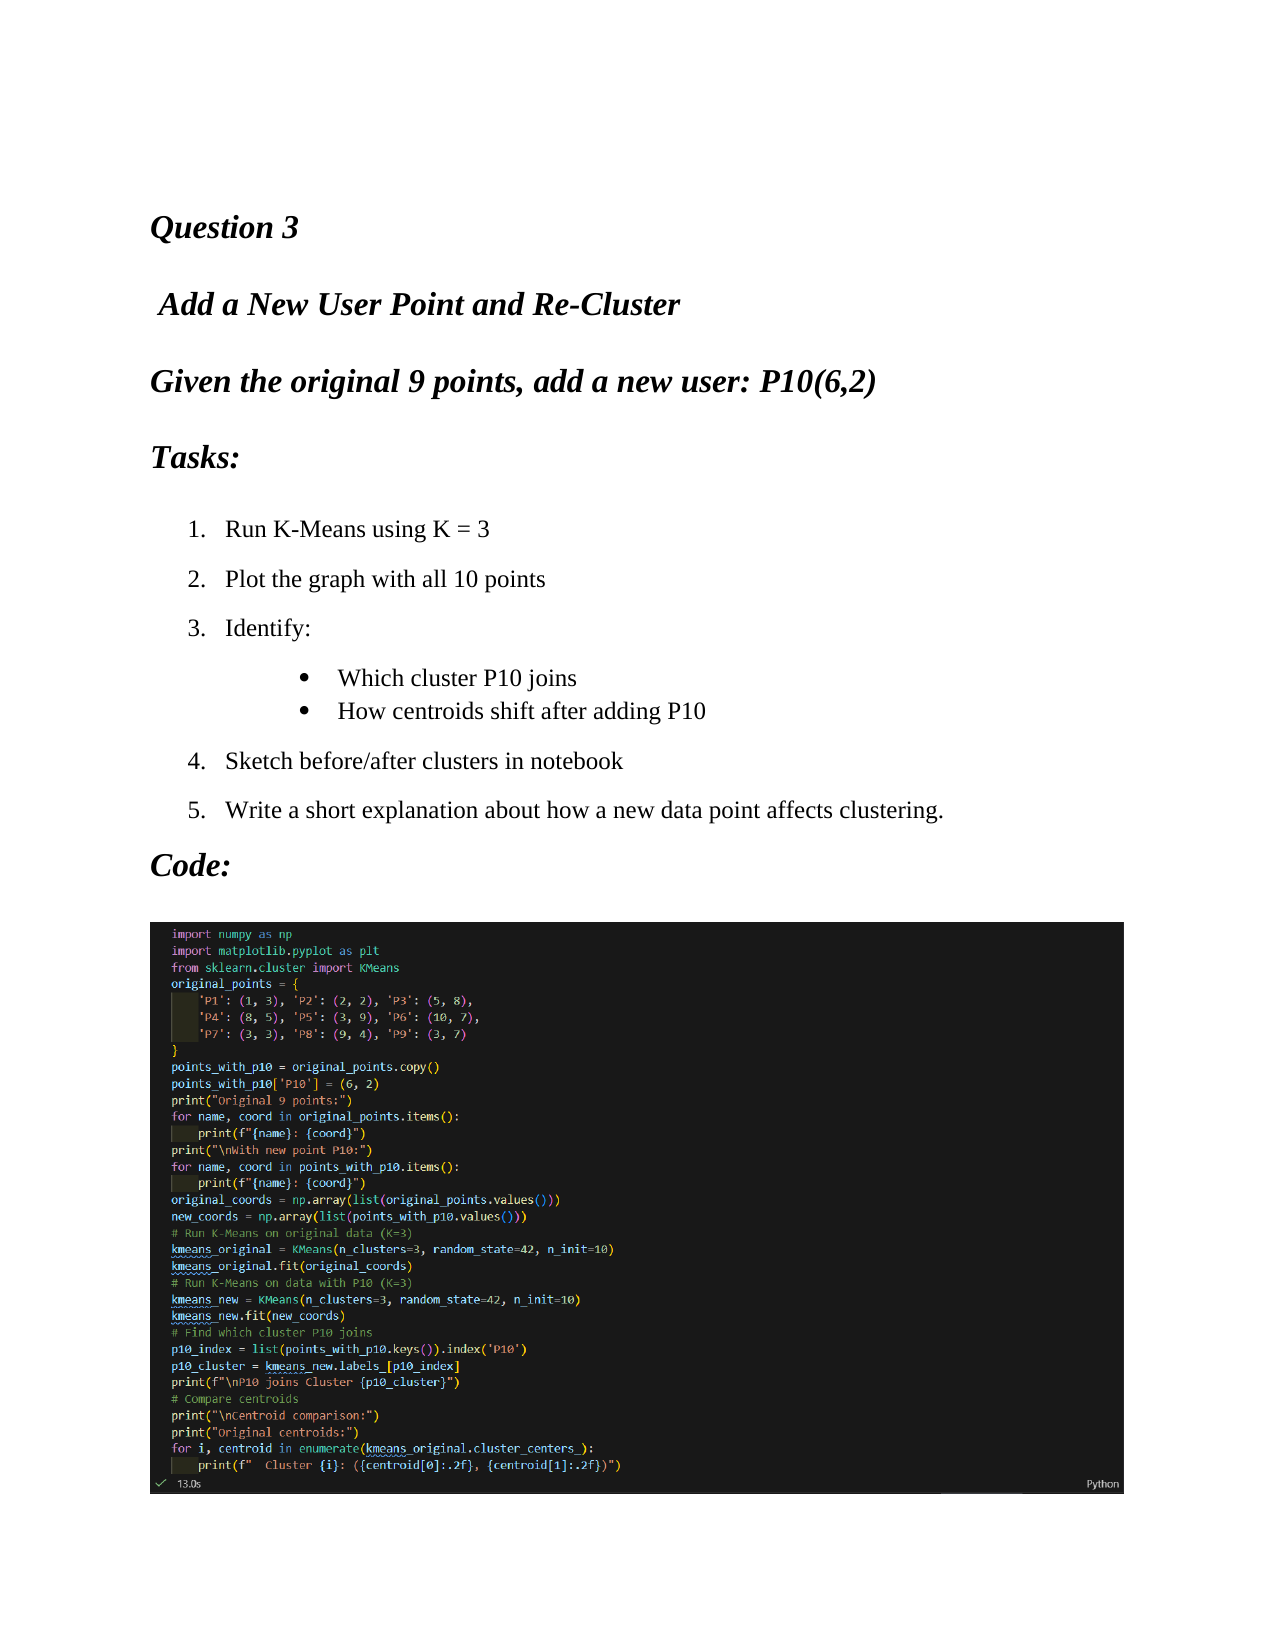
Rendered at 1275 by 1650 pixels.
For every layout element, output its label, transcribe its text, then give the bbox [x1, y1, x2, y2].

list Run K-Means using K = 3 [187, 514, 1125, 543]
list Identify: [187, 613, 1125, 642]
list Sketch before/after clusters in notebook [187, 746, 1125, 775]
text Question 3 [150, 207, 1125, 246]
text Add a New User Point and Re-Cluster [150, 284, 1125, 322]
list Which cluster P10 joins [300, 663, 1125, 692]
text Code: [150, 845, 1125, 884]
list Write a short explanation about how a new data point affects clustering. [187, 796, 1125, 824]
text Tasks: [150, 437, 1125, 476]
list How centroids shift after adding P10 [300, 696, 1125, 725]
text Given the original 9 points, add a new user: P10(6,2) [150, 361, 1125, 399]
list Plot the graph with all 10 points [187, 564, 1125, 593]
picture [150, 922, 1124, 1494]
